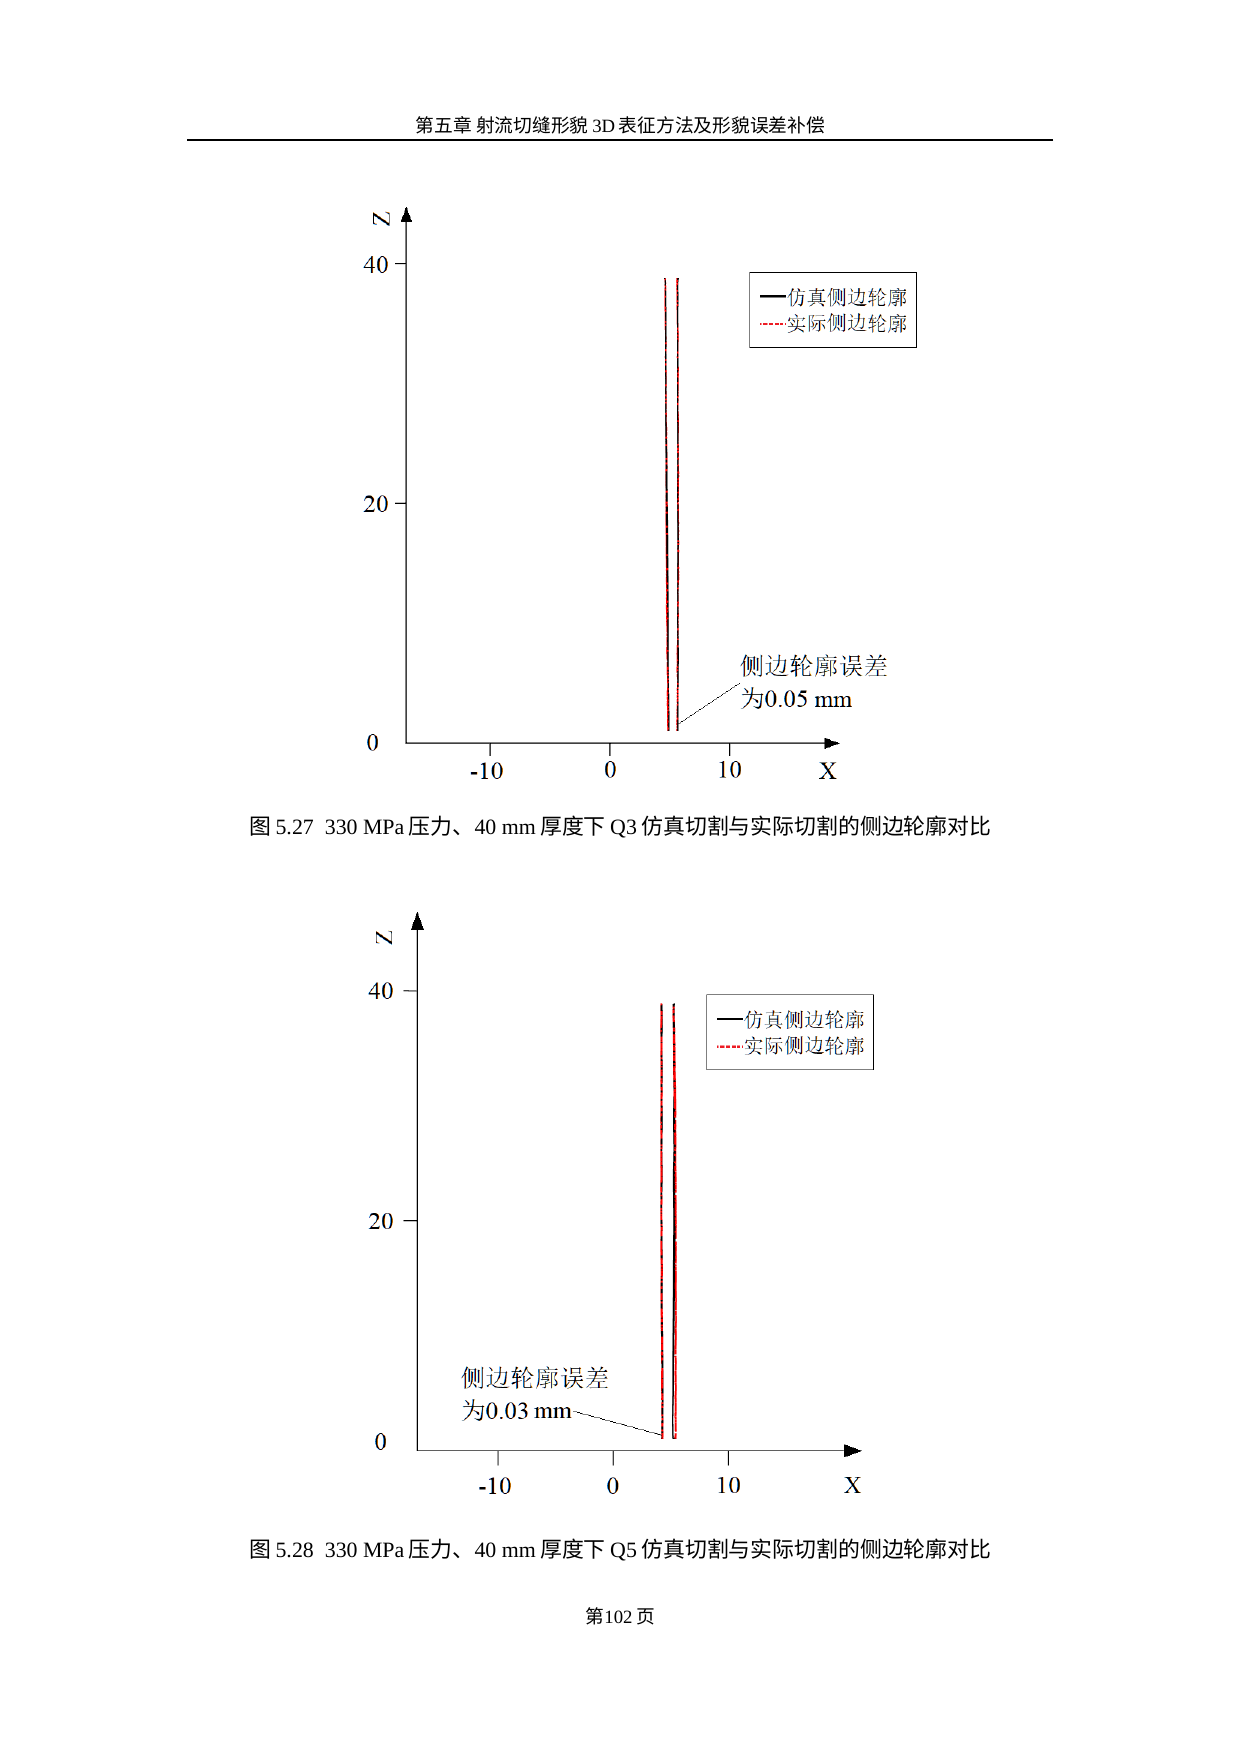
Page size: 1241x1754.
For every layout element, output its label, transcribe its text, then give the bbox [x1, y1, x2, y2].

text 图5.28 330 MPa压力、40 mm厚度下Q5仿真切割与实际切割的侧边轮廓对比 [187, 1532, 1053, 1564]
picture [347, 901, 894, 1517]
text 图5.27 330 MPa压力、40 mm厚度下Q3仿真切割与实际切割的侧边轮廓对比 [187, 808, 1053, 841]
picture [287, 178, 954, 789]
